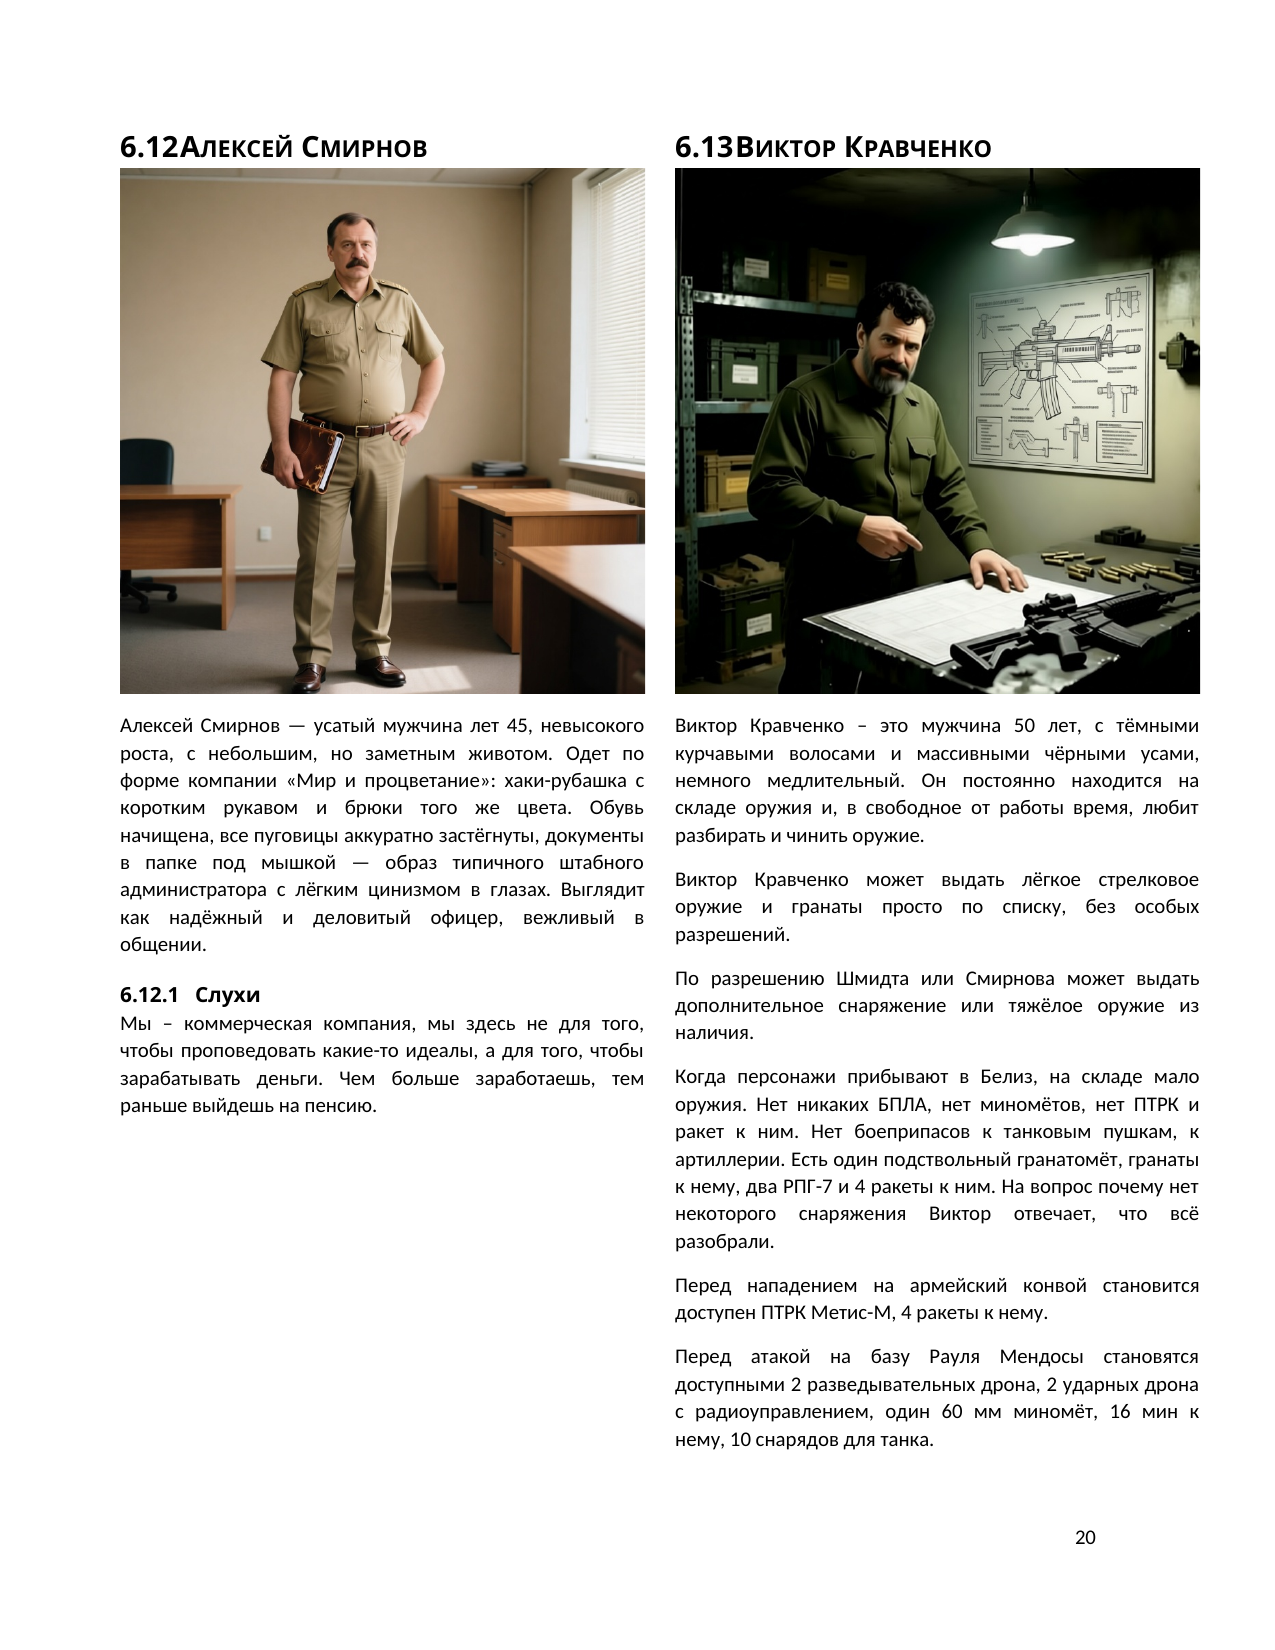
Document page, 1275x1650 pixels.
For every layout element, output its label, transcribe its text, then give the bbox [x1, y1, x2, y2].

subtitle Алексей Смирнов [120, 126, 645, 166]
picture [675, 168, 1200, 694]
text По разрешению Шмидта или Смирнова может выдать дополнительное снаряжение или тяжёлое оружие из наличия. [675, 965, 1200, 1045]
text Алексей Смирнов — усатый мужчина лет 45, невысокого роста, с небольшим, но заметным животом. Одет по форме компании «Мир и процветание»: хаки-рубашка с коротким рукавом и брюки того же цвета. Обувь начищена, все пуговицы аккуратно застёгнуты, документы в папке под мышкой — образ типичного штабного администратора с лёгким цинизмом в глазах. Выглядит как надёжный и деловитый офицер, вежливый в общении. [120, 712, 645, 957]
subtitle Виктор Кравченко [675, 126, 1200, 166]
text Виктор Кравченко может выдать лёгкое стрелковое оружие и гранаты просто по списку, без особых разрешений. [675, 866, 1200, 946]
text Перед нападением на армейский конвой становится доступен ПТРК Метис-М, 4 ракеты к нему. [675, 1272, 1200, 1325]
text Когда персонажи прибывают в Белиз, на складе мало оружия. Нет никаких БПЛА, нет миномётов, нет ПТРК и ракет к ним. Нет боеприпасов к танковым пушкам, к артиллерии. Есть один подствольный гранатомёт, гранаты к нему, два РПГ-7 и 4 ракеты к ним. На вопрос почему нет некоторого снаряжения Виктор отвечает, что всё разобрали. [675, 1064, 1200, 1253]
picture [120, 168, 646, 694]
text Мы – коммерческая компания, мы здесь не для того, чтобы проповедовать какие-то идеалы, а для того, чтобы зарабатывать деньги. Чем больше заработаешь, тем раньше выйдешь на пенсию. [120, 1010, 645, 1118]
text Виктор Кравченко – это мужчина 50 лет, с тёмными курчавыми волосами и массивными чёрными усами, немного медлительный. Он постоянно находится на складе оружия и, в свободное от работы время, любит разбирать и чинить оружие. [675, 712, 1200, 847]
subtitle Слухи [120, 980, 645, 1008]
text Перед атакой на базу Рауля Мендосы становятся доступными 2 разведывательных дрона, 2 ударных дрона с радиоуправлением, один 60 мм миномёт, 16 мин к нему, 10 снарядов для танка. [675, 1343, 1200, 1451]
